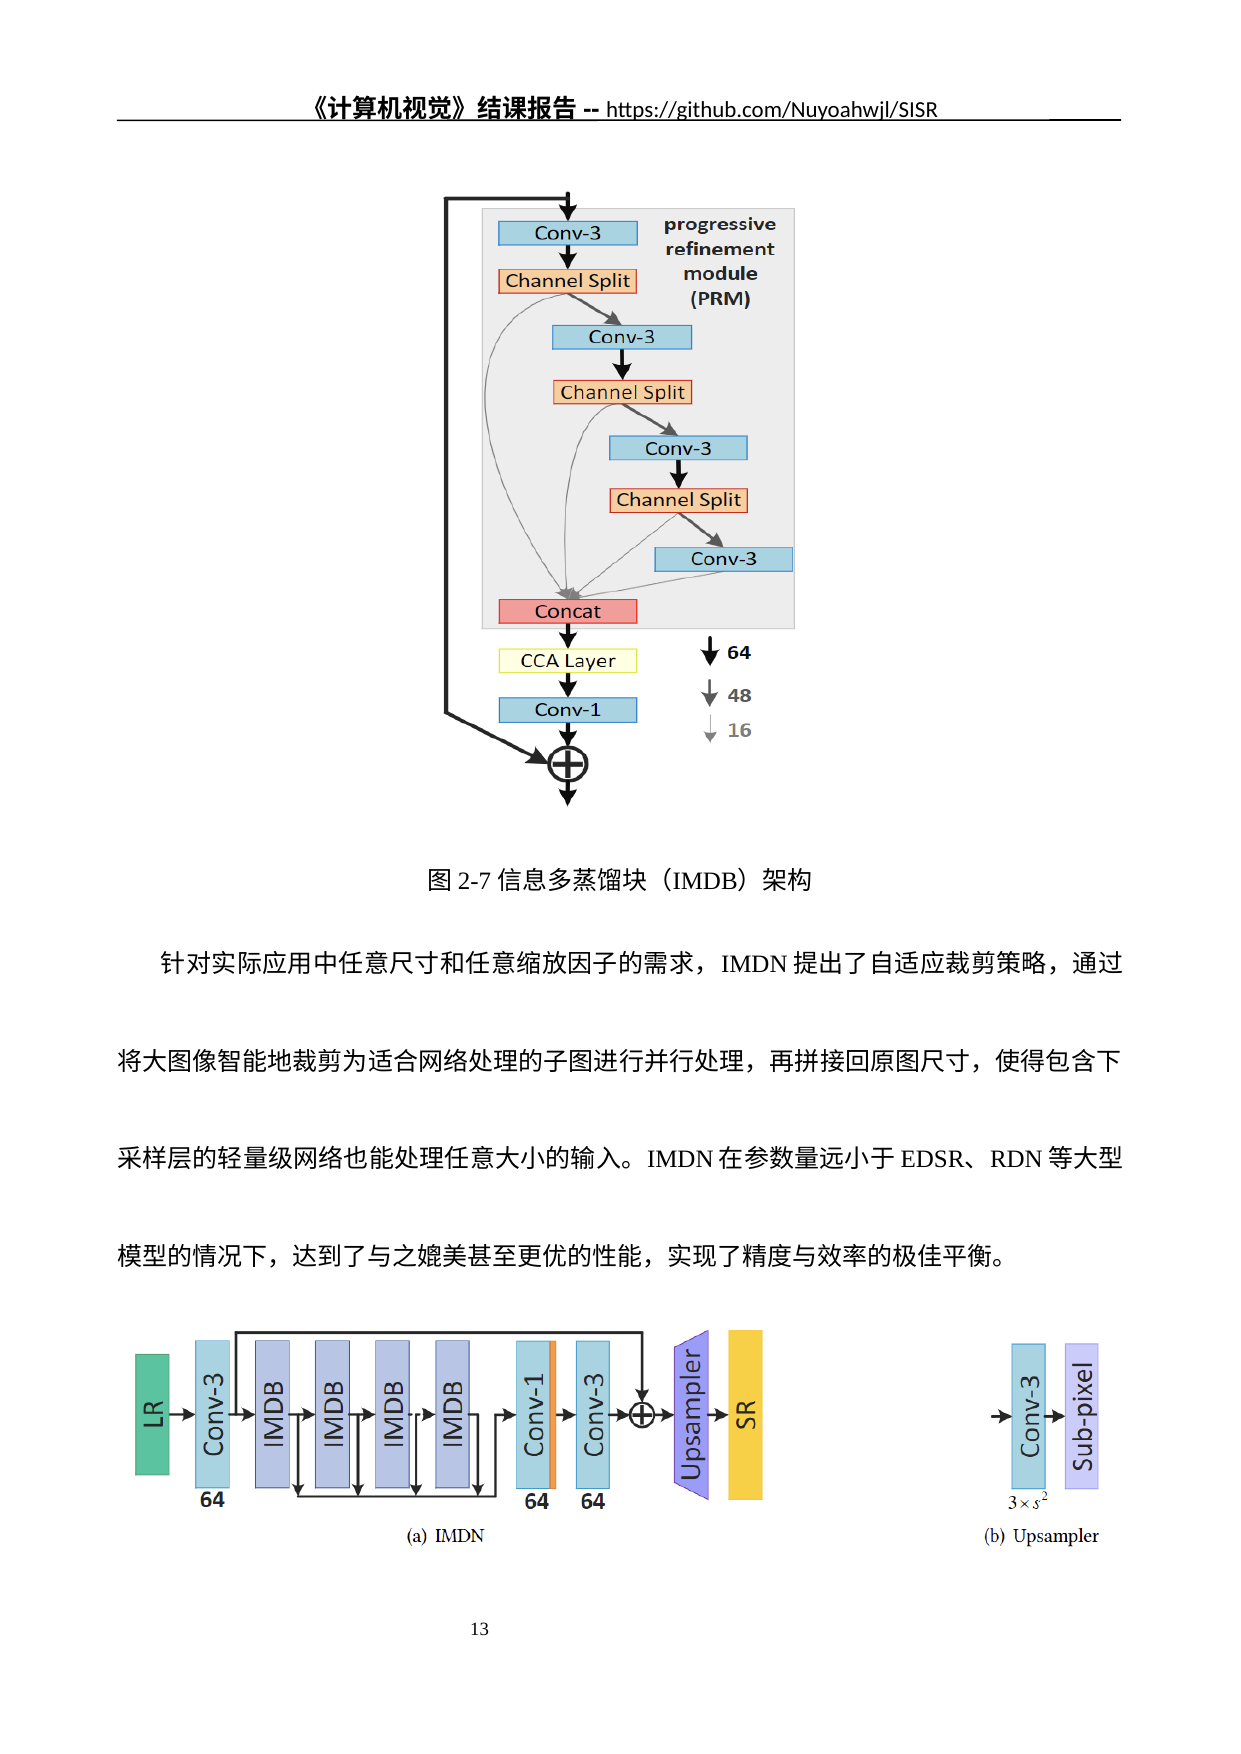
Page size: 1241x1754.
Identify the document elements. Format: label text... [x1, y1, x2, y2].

text 图2-7 信息多蒸馏块（IMDB）架构 [117, 846, 1123, 911]
picture [431, 181, 809, 812]
text 针对实际应用中任意尺寸和任意缩放因子的需求，IMDN提出了自适应裁剪策略，通过将大图像智能地裁剪为适合网络处理的子图进行并行处理，再拼接回原图尺寸，使得包含下采样层的轻量级网络也能处理任意大小的输入。IMDN在参数量远小于EDSR、RDN等大型模型的情况下，达到了与之媲美甚至更优的性能，实现了精度与效率的极佳平衡。 [117, 929, 1123, 1287]
picture [118, 1305, 1123, 1551]
